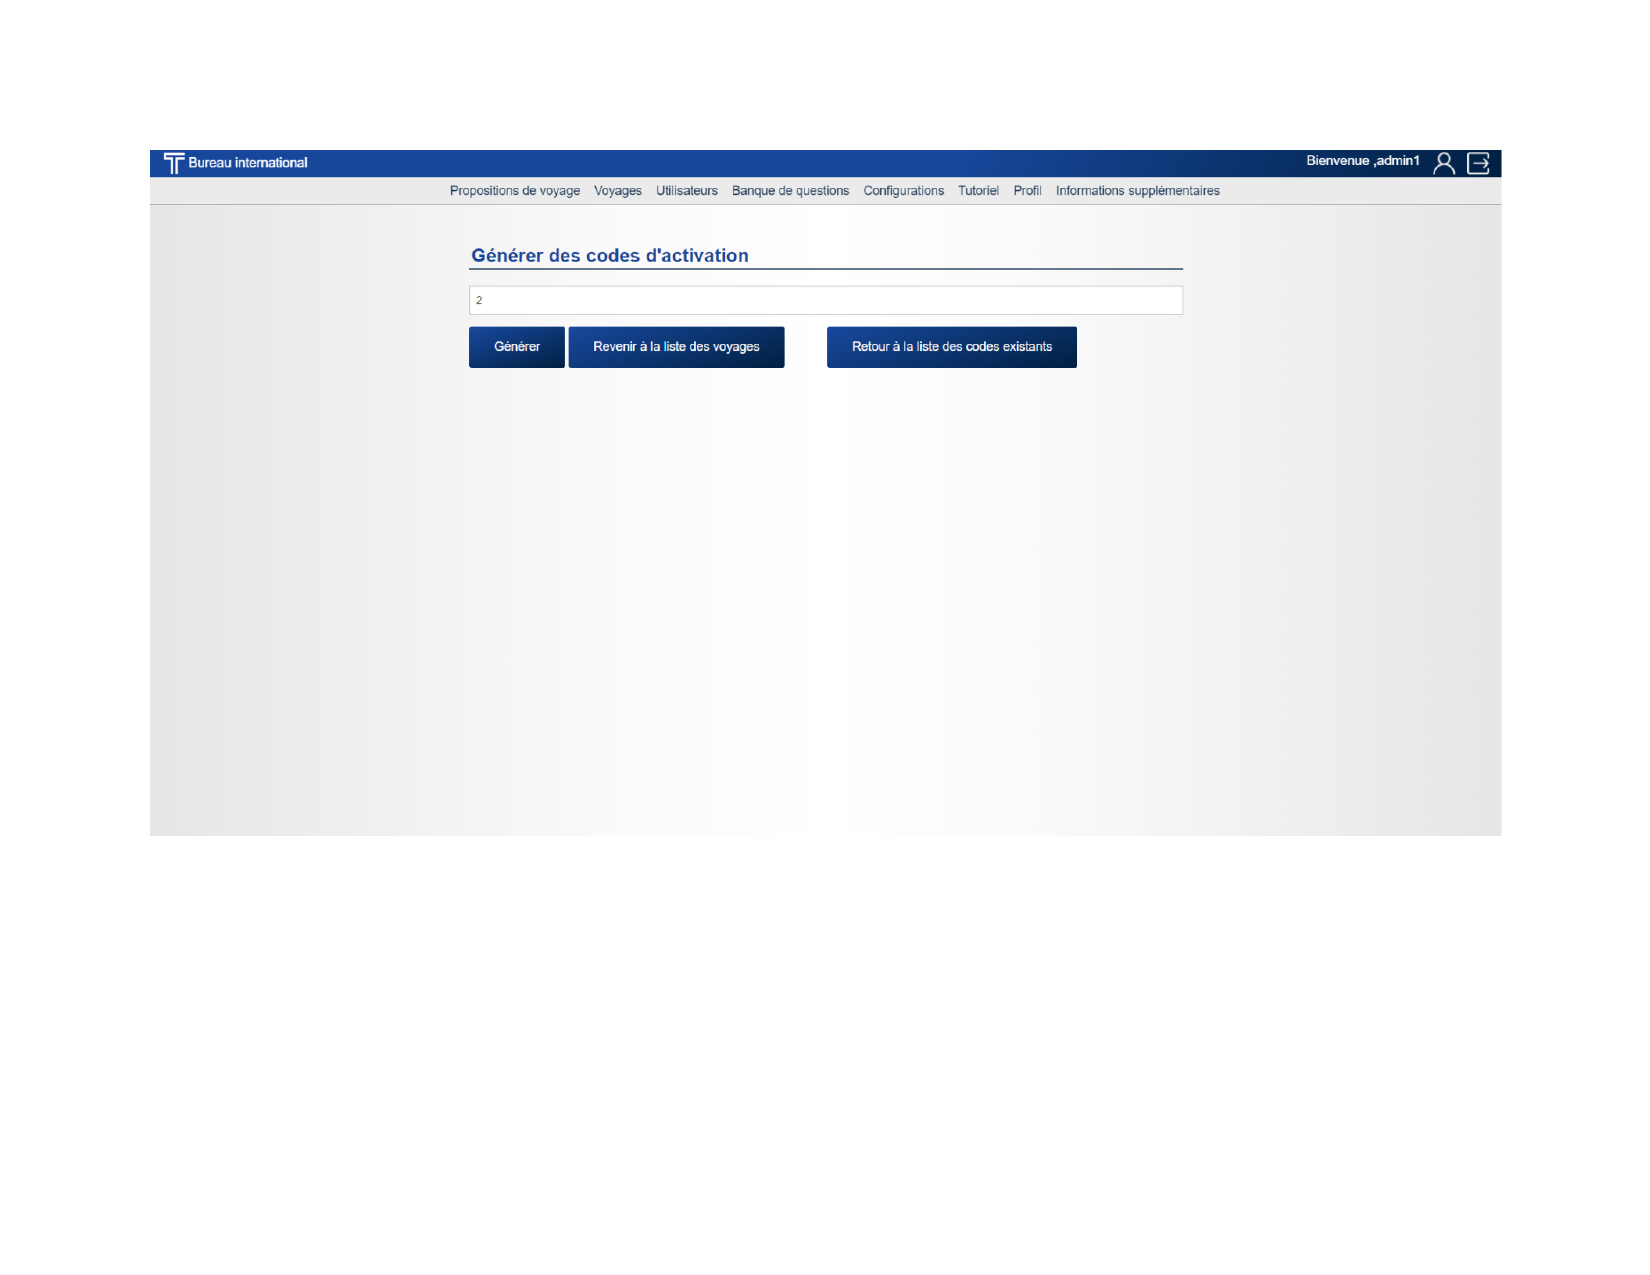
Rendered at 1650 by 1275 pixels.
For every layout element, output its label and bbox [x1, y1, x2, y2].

picture [150, 150, 1502, 836]
